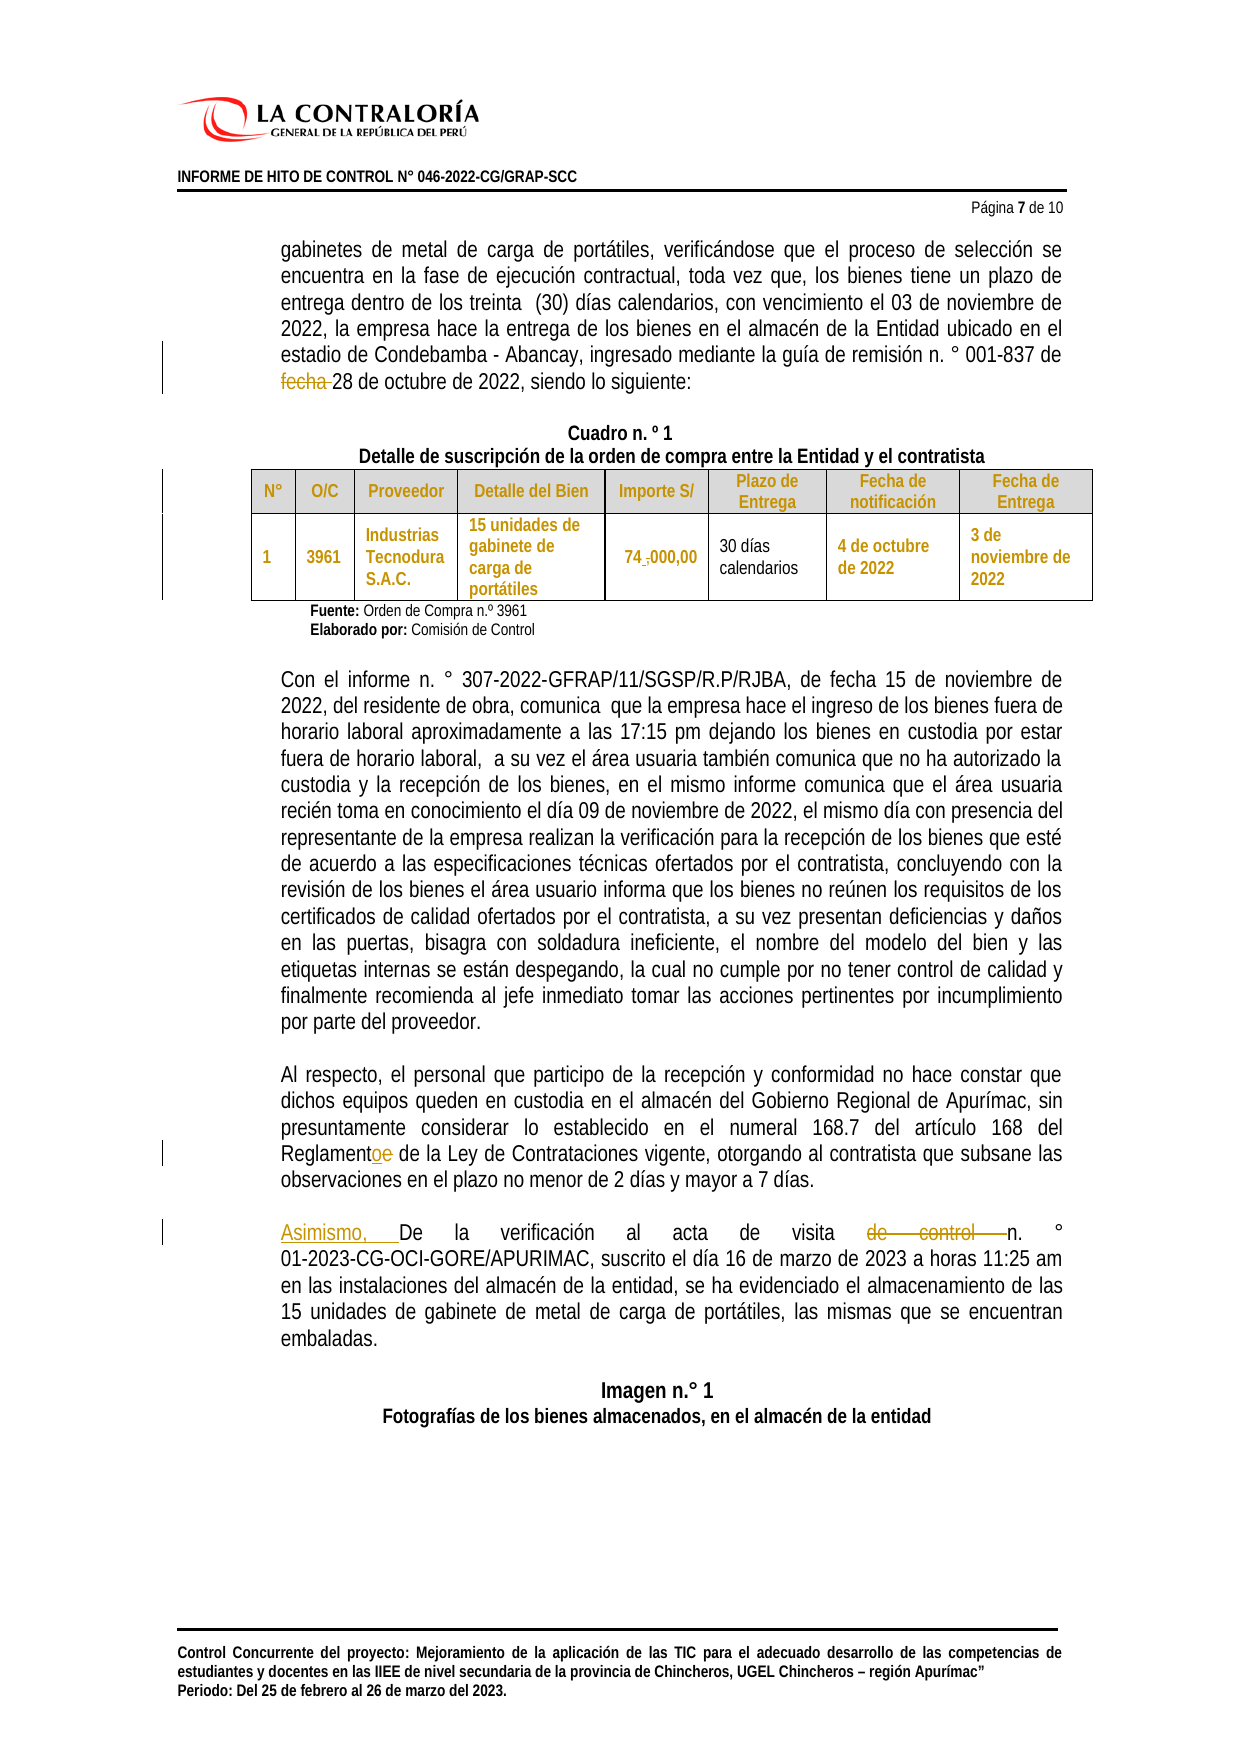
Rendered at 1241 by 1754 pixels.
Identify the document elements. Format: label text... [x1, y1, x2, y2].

table_cell Industrias Tecnodura S.A.C. [355, 514, 457, 600]
list Fuente: Orden de Compra n.º 3961 [310, 601, 1063, 620]
table_cell 4 de octubre de 2022 [827, 514, 959, 600]
list Fotografías de los bienes almacenados, en el almacén de la entidad [251, 1403, 1063, 1427]
text Detalle de suscripción de la orden de compra entre la Entidad y el contratista [177, 444, 1063, 468]
table_header Detalle del Bien [458, 470, 604, 513]
table_cell 3 de noviembre de 2022 [960, 514, 1092, 600]
table_cell 3961 [296, 514, 354, 600]
table_header N° [252, 470, 295, 513]
text Cuadro n. º 1 [177, 421, 1063, 444]
list Al respecto, el personal que participo de la recepción y conformidad no hace constar que dichos equipos queden en custodia en el almacén del Gobierno Regional de Apurímac, sin presuntamente considerar lo establecido en el numeral 168.7 del artículo 168 del Reglament de la Ley de Contrataciones vigente, otorgando al contratista que subsane las observaciones en el plazo no menor de 2 días y mayor a 7 días. [281, 1061, 1063, 1193]
table_cell 1 [252, 514, 295, 600]
table_cell 74000,00 [606, 514, 708, 600]
list Con el informe n. ° 307-2022-GFRAP/11/SGSP/R.P/RJBA, de fecha 15 de noviembre de 2022, del residente de obra, comunica que la empresa hace el ingreso de los bienes fuera de horario laboral aproximadamente a las 17:15 pm dejando los bienes en custodia por estar fuera de horario laboral, a su vez el área usuaria también comunica que no ha autorizado la custodia y la recepción de los bienes, en el mismo informe comunica que el área usuaria recién toma en conocimiento el día 09 de noviembre de 2022, el mismo día con presencia del representante de la empresa realizan la verificación para la recepción de los bienes que esté de acuerdo a las especificaciones técnicas ofertados por el contratista, concluyendo con la revisión de los bienes el área usuario informa que los bienes no reúnen los requisitos de los certificados de calidad ofertados por el contratista, a su vez presentan deficiencias y daños en las puertas, bisagra con soldadura ineficiente, el nombre del modelo del bien y las etiquetas internas se están despegando, la cual no cumple por no tener control de calidad y finalmente recomienda al jefe inmediato tomar las acciones pertinentes por incumplimiento por parte del proveedor. [281, 666, 1063, 1034]
table_header Fecha de notificación [827, 470, 959, 513]
picture [177, 73, 479, 167]
table_header Fecha de Entrega [960, 470, 1092, 513]
list Elaborado por: Comisión de Control [310, 620, 1063, 639]
table_header Proveedor [355, 470, 457, 513]
list Imagen n.° 1 [251, 1377, 1063, 1403]
table_cell 30 días calendarios [709, 514, 826, 600]
table_header Plazo de Entrega [709, 470, 826, 513]
list De la verificación al acta de visita n. ° 01-2023-CG-OCI-GORE/APURIMAC, suscrito el día 16 de marzo de 2023 a horas 11:25 am en las instalaciones del almacén de la entidad, se ha evidenciado el almacenamiento de las 15 unidades de gabinete de metal de carga de portátiles, las mismas que se encuentran embaladas. [281, 1219, 1063, 1351]
table_header O/C [296, 470, 354, 513]
table_cell 15 unidades de gabinete de carga de portátiles [458, 514, 604, 600]
table_header Importe S/ [606, 470, 708, 513]
